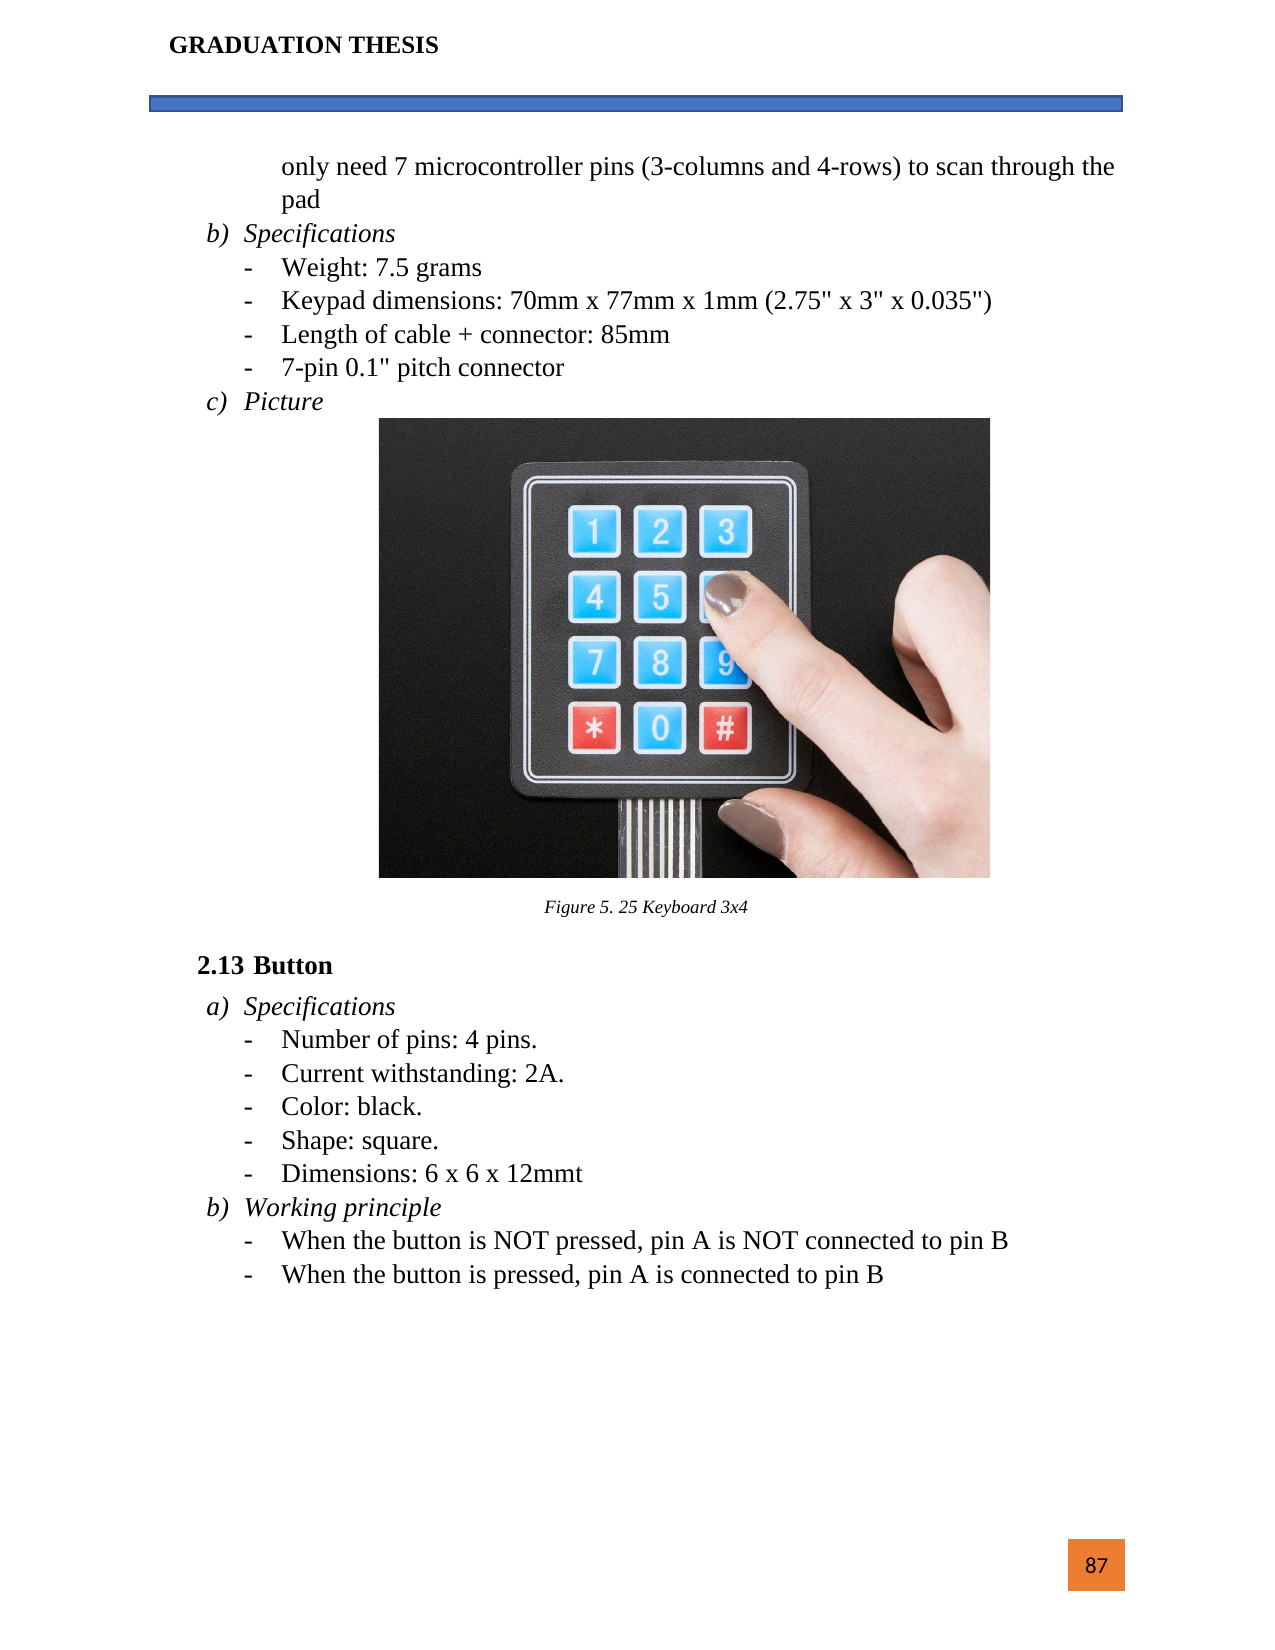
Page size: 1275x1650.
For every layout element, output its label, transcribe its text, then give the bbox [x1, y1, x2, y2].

list Length of cable + connector: 85mm [244, 318, 1125, 349]
list Picture [206, 385, 1125, 416]
list Shape: square. [244, 1124, 1125, 1155]
list When the button is NOT pressed, pin A is NOT connected to pin B [244, 1224, 1125, 1256]
list Color: black. [244, 1090, 1125, 1121]
list Current withstanding: 2A. [244, 1057, 1125, 1088]
list 7-pin 0.1" pitch connector [244, 351, 1125, 382]
list Working principle [206, 1191, 1125, 1222]
list Specifications [206, 990, 1125, 1021]
list Specifications [206, 217, 1125, 248]
list Weight: 7.5 grams [244, 251, 1125, 282]
list Dimensions: 6 x 6 x 12mmt [244, 1157, 1125, 1188]
picture [378, 418, 990, 878]
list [244, 150, 1125, 215]
list Keypad dimensions: 70mm x 77mm x 1mm (2.75" x 3" x 0.035") [244, 284, 1125, 315]
subtitle Button [197, 949, 1125, 980]
list Number of pins: 4 pins. [244, 1023, 1125, 1054]
list When the button is pressed, pin A is connected to pin B [244, 1258, 1125, 1289]
